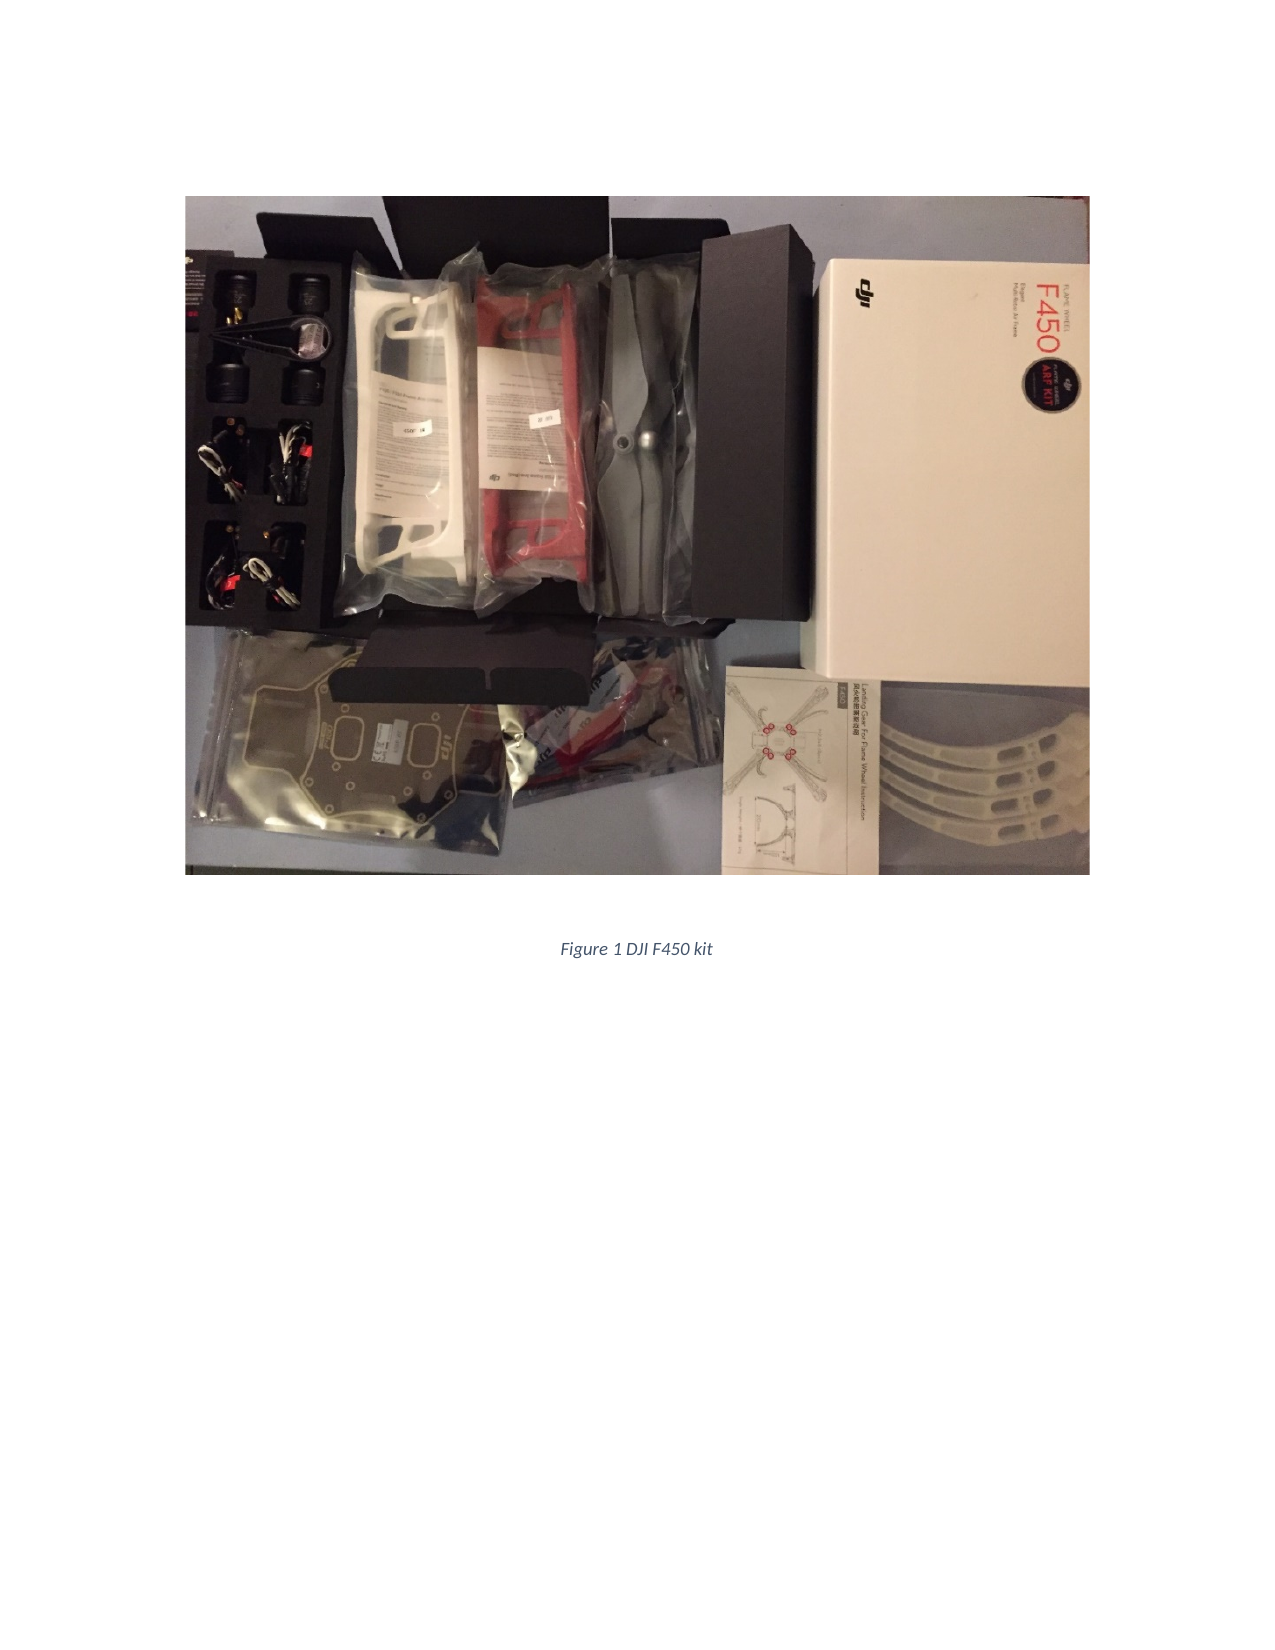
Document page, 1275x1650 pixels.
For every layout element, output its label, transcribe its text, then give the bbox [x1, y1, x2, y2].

text Figure 1 DJI F450 kit [150, 938, 1125, 961]
picture [185, 196, 1090, 875]
